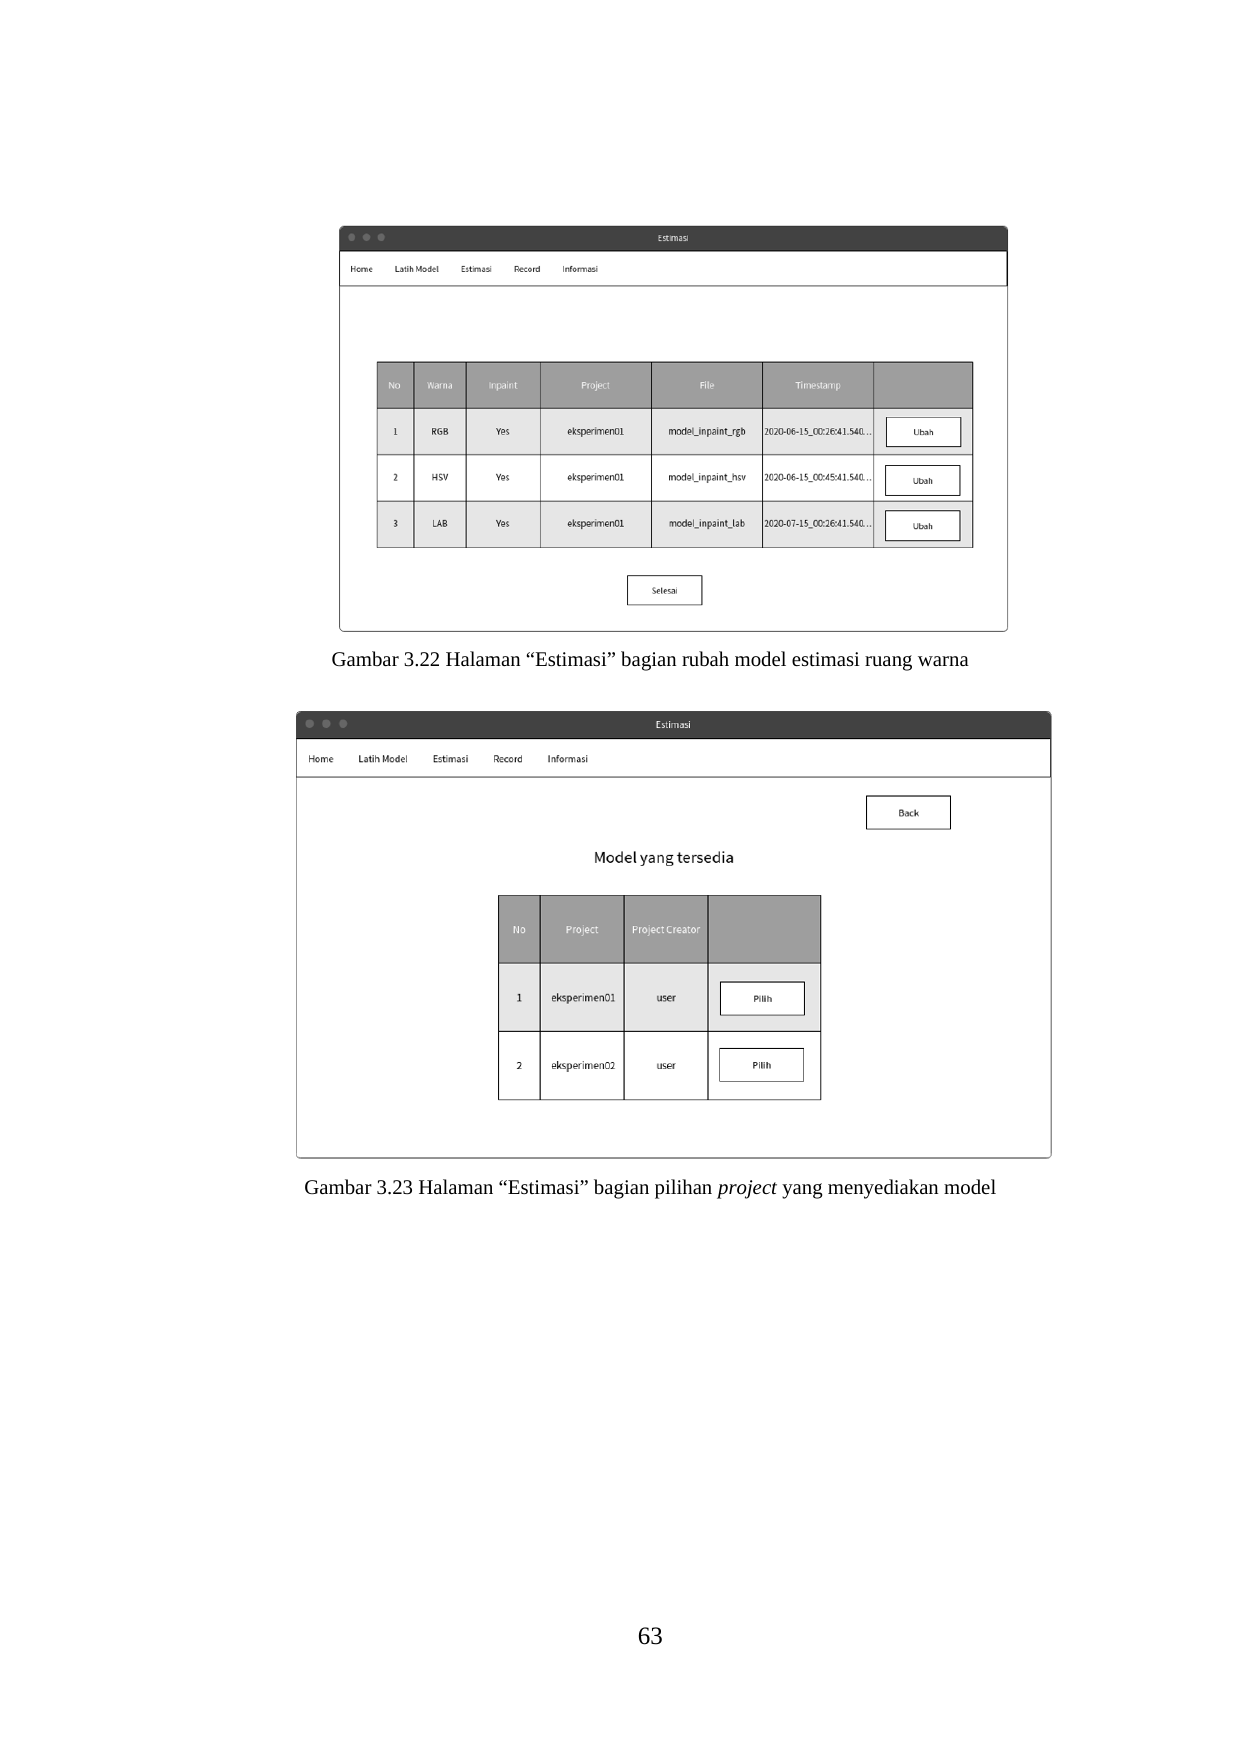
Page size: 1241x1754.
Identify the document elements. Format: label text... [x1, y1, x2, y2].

text Gambar 3.23 Halaman “Estimasi” bagian pilihan project yang menyediakan model [237, 1175, 1063, 1199]
picture [292, 707, 1055, 1161]
picture [338, 224, 1009, 633]
text Gambar 3.22 Halaman “Estimasi” bagian rubah model estimasi ruang warna [237, 647, 1063, 671]
